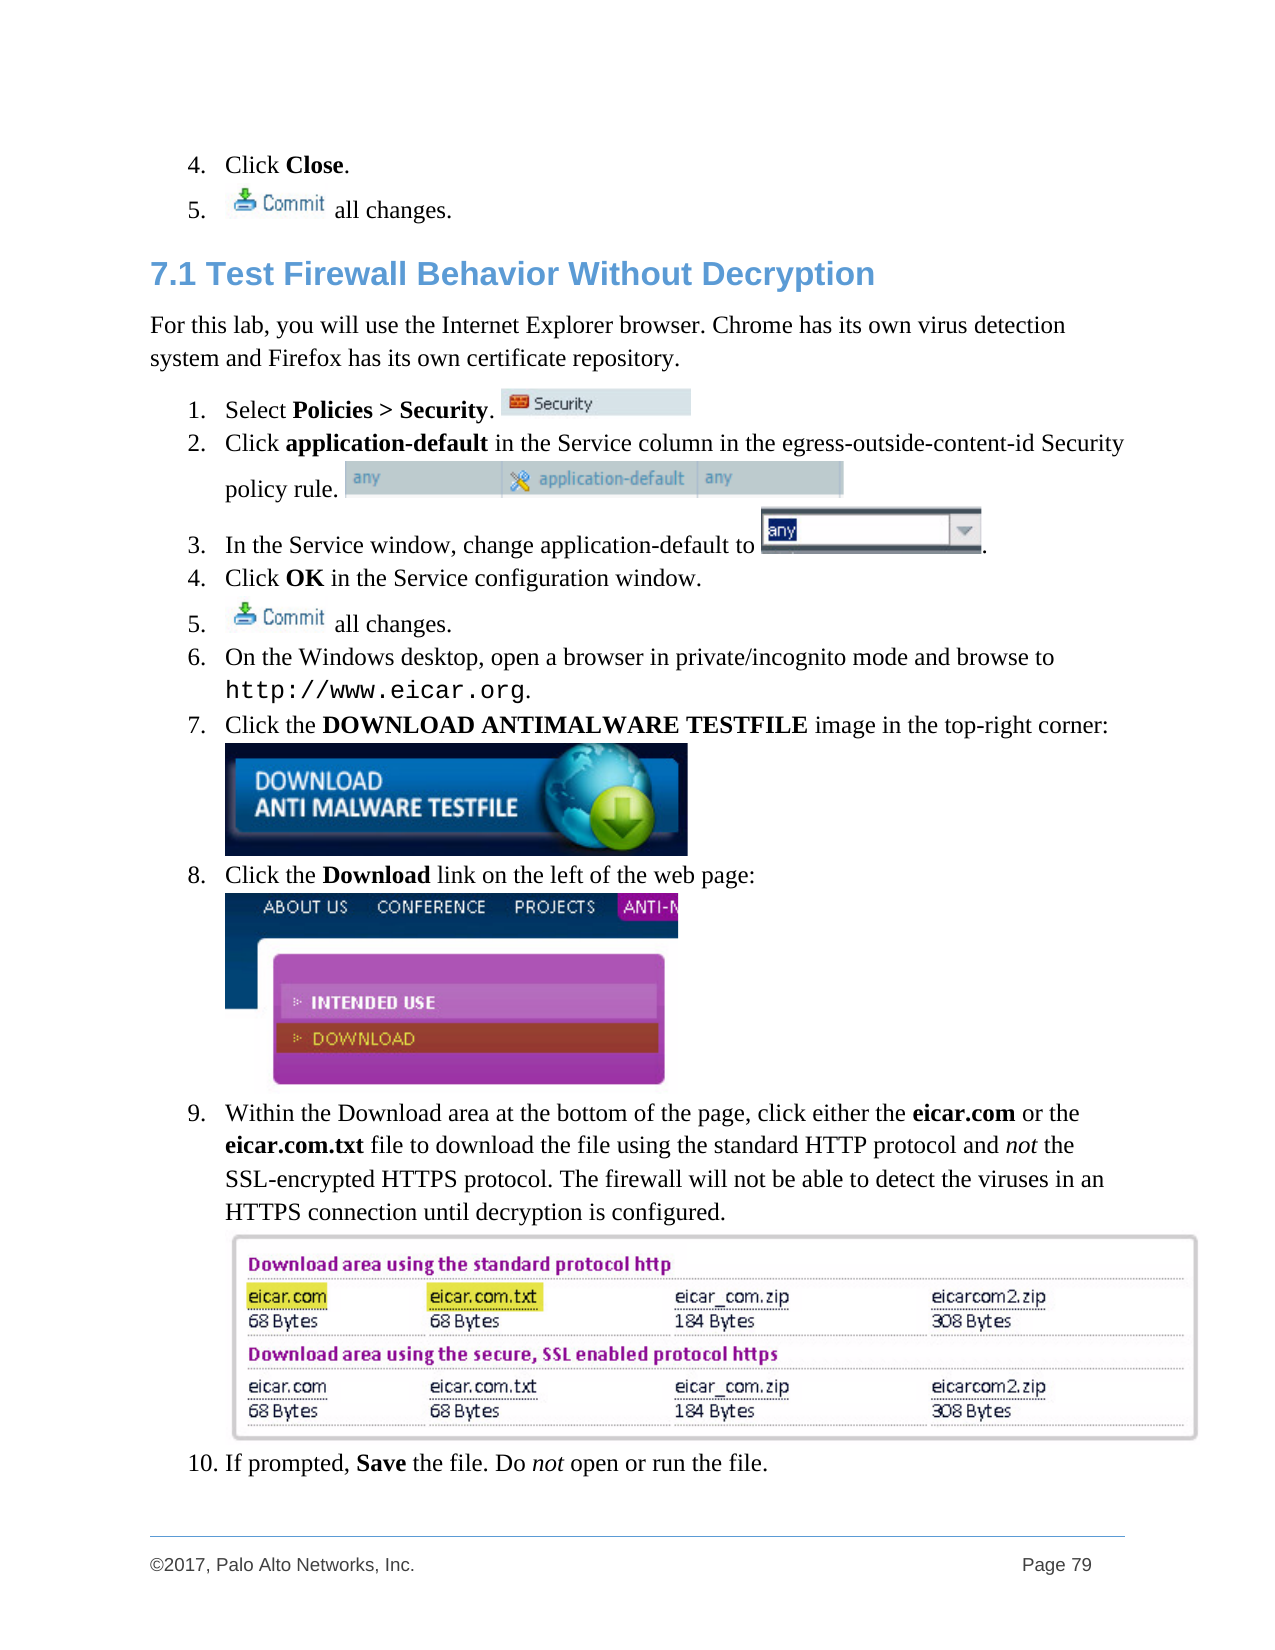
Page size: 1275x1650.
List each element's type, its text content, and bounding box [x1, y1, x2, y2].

picture [225, 183, 329, 219]
list If prompted, Save the file. Do not open or run the file. [187, 1448, 1125, 1477]
list Select Policies > Security. [187, 389, 1125, 424]
picture [761, 506, 982, 554]
list Click OK in the Service configuration window. [187, 563, 1125, 592]
picture [225, 1229, 1200, 1445]
list Click the Download link on the left of the web page: [187, 860, 1125, 889]
list Click the DOWNLOAD ANTIMALWARE TESTFILE image in the top-right corner: [187, 711, 1125, 739]
picture [225, 893, 679, 1094]
picture [501, 388, 691, 419]
list all changes. [187, 183, 1125, 224]
list Within the Download area at the bottom of the page, click either the eicar.com or the eicar.com.txt file to download the file using the standard HTTP protocol and not the SSL-encrypted HTTPS protocol. The firewall will not be able to detect the viruses in an HTTPS connection until decryption is configured. [187, 1098, 1125, 1225]
list Click Close. [187, 150, 1125, 179]
text For this lab, you will use the Internet Explorer browser. Chrome has its own virus detection system and Firefox has its own certificate repository. [150, 310, 1125, 372]
picture [225, 743, 688, 856]
list On the Windows desktop, open a browser in private/incognito mode and browse to http://www.eicar.org. [187, 642, 1125, 706]
list all changes. [187, 596, 1125, 638]
picture [225, 596, 329, 633]
list In the Service window, change application-default to . [187, 507, 1125, 559]
subtitle 7.1 Test Firewall Behavior Without Decryption [150, 254, 1125, 292]
picture [345, 461, 844, 498]
